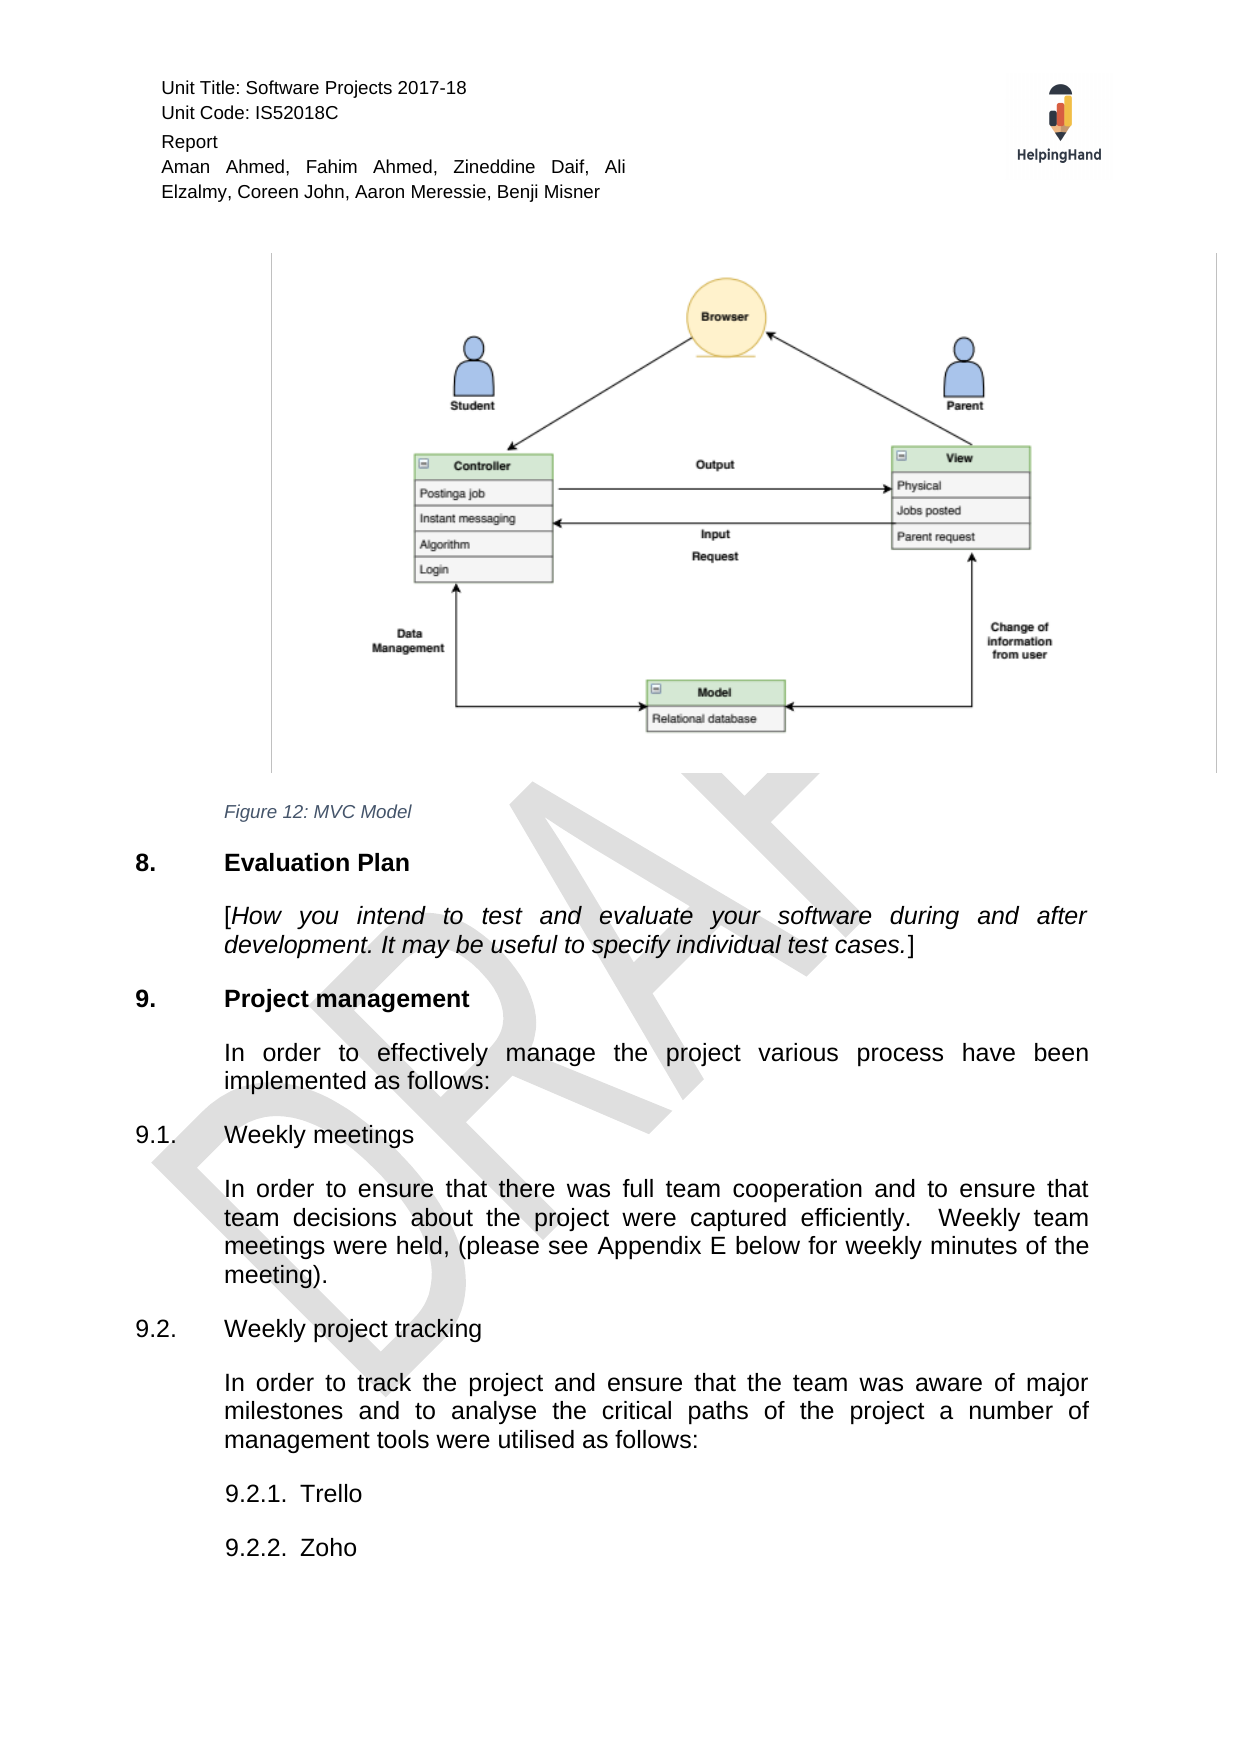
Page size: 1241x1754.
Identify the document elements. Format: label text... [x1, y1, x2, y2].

picture [1005, 73, 1114, 180]
text [How you intend to test and evaluate your software during and after development. It may be useful to specify individual test cases.] [224, 901, 1090, 959]
text In order to ensure that there was full team cooperation and to ensure that team decisions about the project were captured efficiently. Weekly team meetings were held, (please see Appendix E below for weekly minutes of the meeting). [224, 1174, 1090, 1289]
subtitle Evaluation Plan [135, 847, 1090, 876]
text In order to effectively manage the project various process have been implemented as follows: [224, 1037, 1090, 1095]
subtitle Zoho [225, 1532, 1090, 1561]
subtitle Project management [135, 984, 1090, 1012]
subtitle Trello [225, 1479, 1090, 1507]
subtitle Weekly meetings [135, 1120, 1090, 1149]
text In order to track the project and ensure that the team was aware of major milestones and to analyse the critical paths of the project a number of management tools were utilised as follows: [224, 1367, 1090, 1454]
subtitle Weekly project tracking [135, 1314, 1090, 1342]
